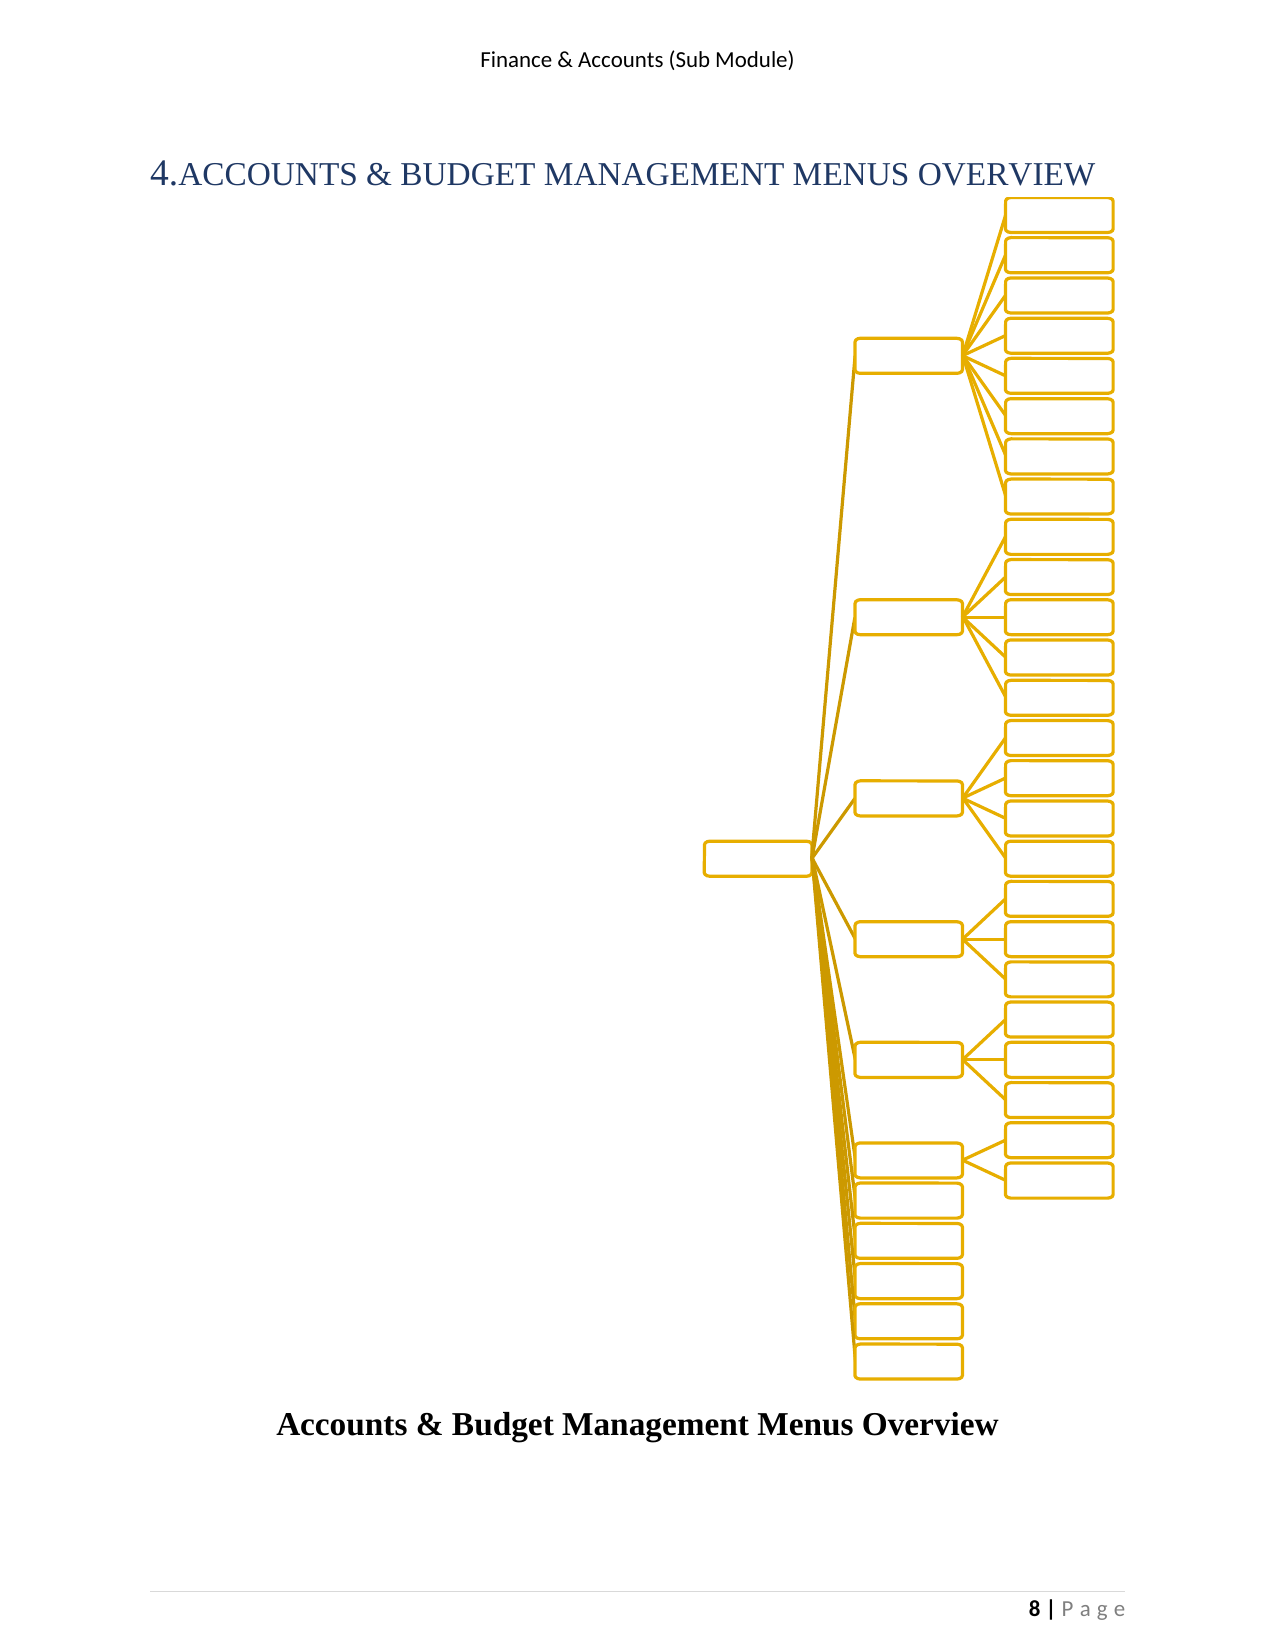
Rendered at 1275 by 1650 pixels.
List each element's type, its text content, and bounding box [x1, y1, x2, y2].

subtitle 4.ACCOUNTS & BUDGET MANAGEMENT MENUS OVERVIEW [150, 150, 1125, 193]
text Accounts & Budget Management Menus Overview [150, 1404, 1125, 1442]
